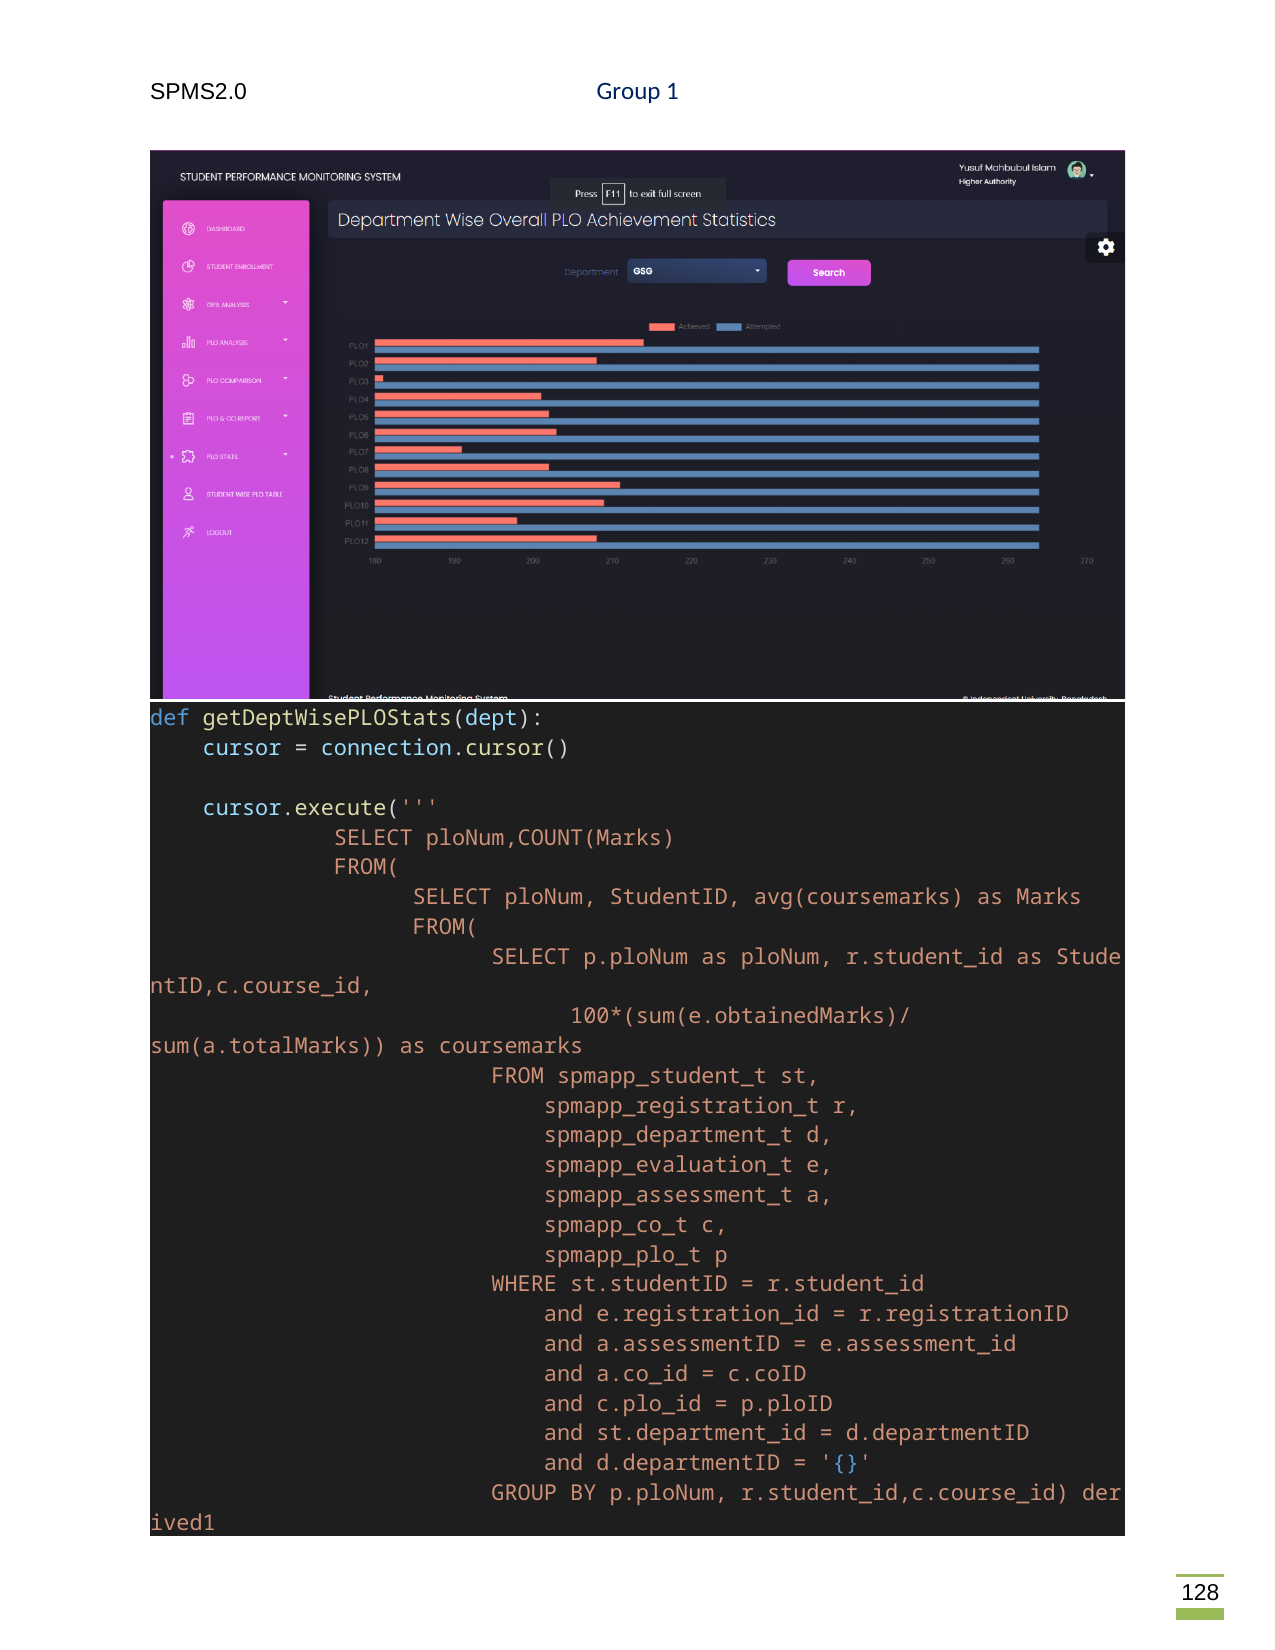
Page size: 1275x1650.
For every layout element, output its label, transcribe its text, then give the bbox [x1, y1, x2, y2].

text spmapp_co_t c, [150, 1209, 1125, 1238]
picture [150, 150, 1125, 699]
text and d.departmentID = '{}' [150, 1447, 1125, 1477]
text spmapp_registration_t r, [150, 1089, 1125, 1119]
text and a.assessmentID = e.assessment_id [150, 1328, 1125, 1358]
text cursor.execute(''' [150, 792, 1125, 821]
text spmapp_assessment_t a, [150, 1179, 1125, 1209]
text FROM( [150, 851, 1125, 881]
text spmapp_department_t d, [150, 1119, 1125, 1149]
text SELECT ploNum,COUNT(Marks) [150, 821, 1125, 851]
text spmapp_evaluation_t e, [150, 1149, 1125, 1179]
text def getDeptWisePLOStats(dept): [150, 702, 1125, 732]
text GROUP BY p.ploNum, r.student_id,c.course_id) derived1 [150, 1477, 1125, 1536]
text cursor = connection.cursor() [150, 732, 1125, 762]
text spmapp_plo_t p [150, 1238, 1125, 1268]
text SELECT p.ploNum as ploNum, r.student_id as StudentID,c.course_id, [150, 941, 1125, 1000]
text and a.co_id = c.coID [150, 1358, 1125, 1387]
text 100*(sum(e.obtainedMarks)/sum(a.totalMarks)) as coursemarks [150, 1000, 1125, 1060]
text WHERE st.studentID = r.student_id [150, 1268, 1125, 1298]
text and st.department_id = d.departmentID [150, 1417, 1125, 1447]
text FROM spmapp_student_t st, [150, 1060, 1125, 1089]
text and e.registration_id = r.registrationID [150, 1298, 1125, 1328]
text SELECT ploNum, StudentID, avg(coursemarks) as Marks [150, 881, 1125, 911]
text FROM( [150, 911, 1125, 941]
text and c.plo_id = p.ploID [150, 1387, 1125, 1417]
